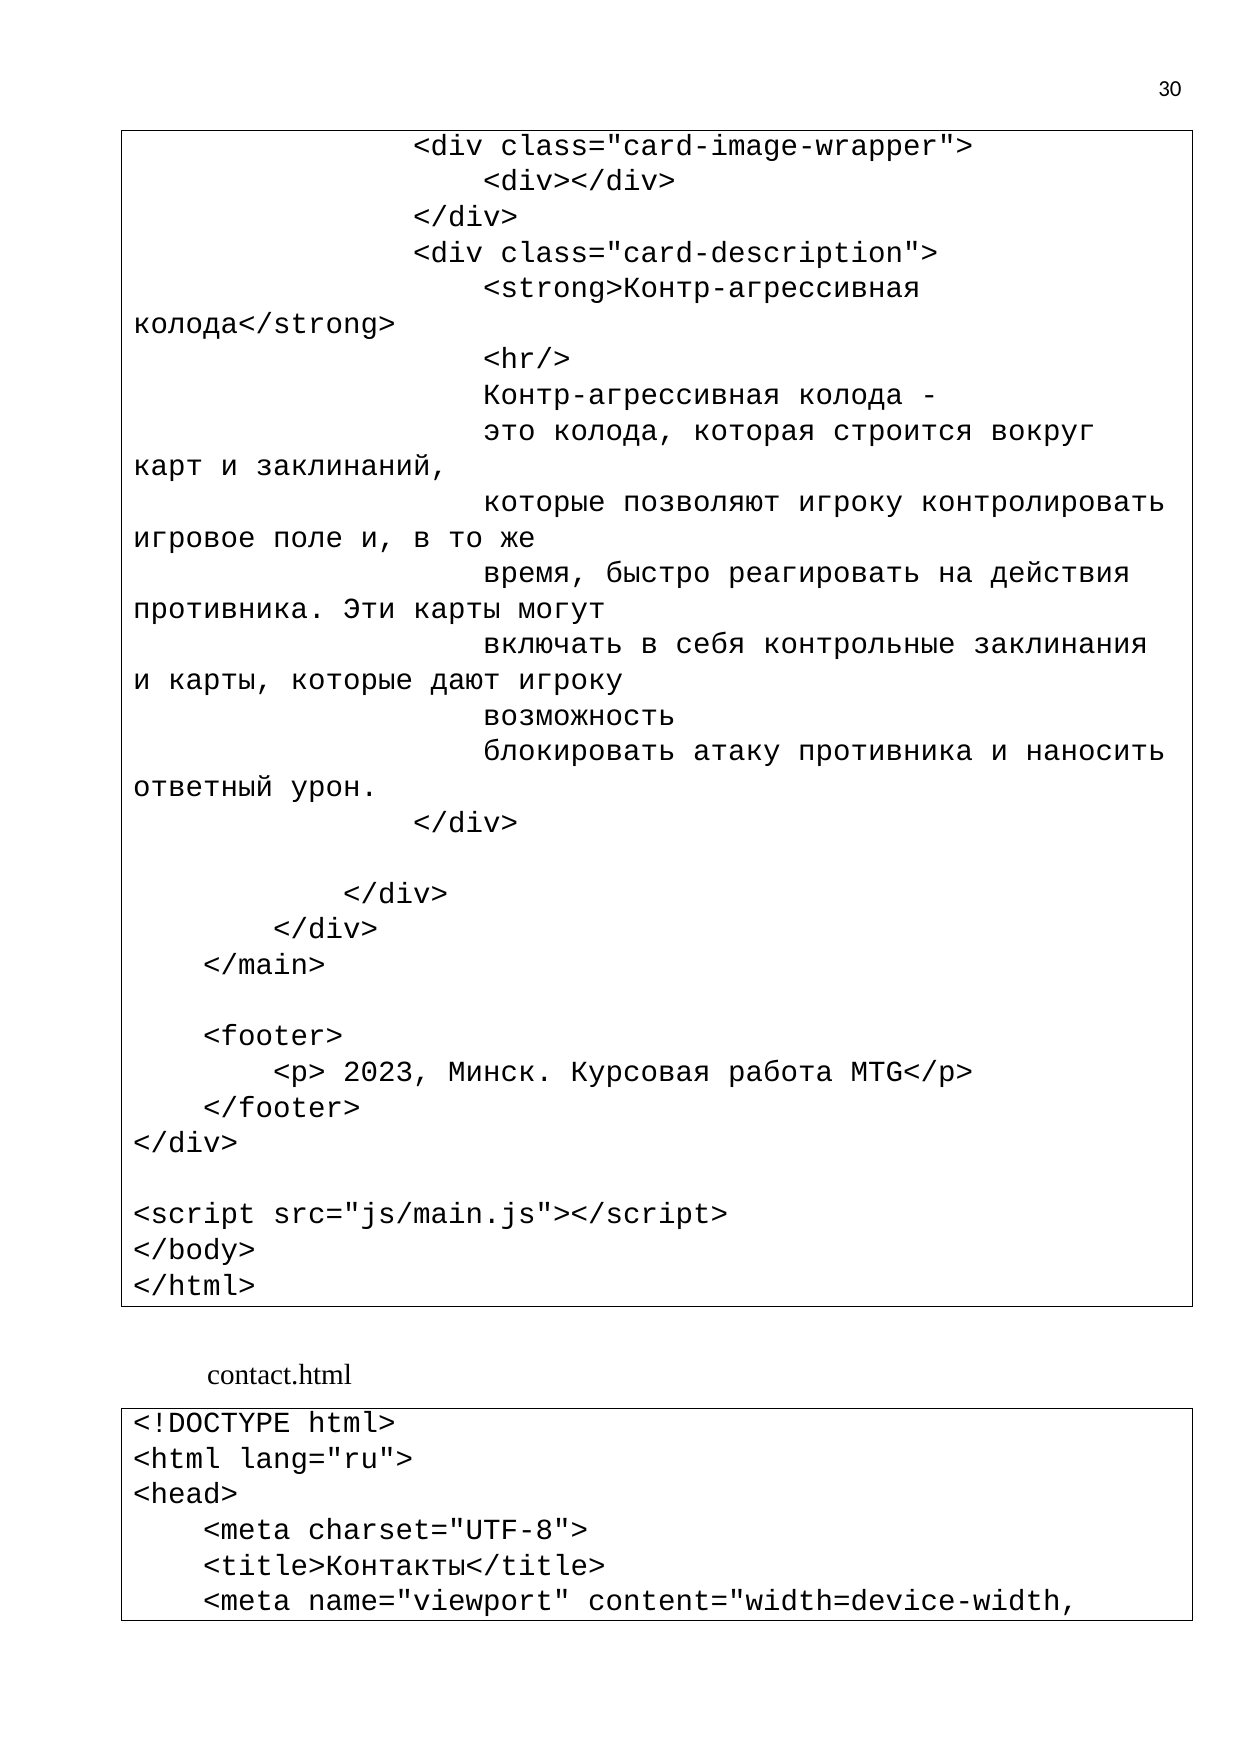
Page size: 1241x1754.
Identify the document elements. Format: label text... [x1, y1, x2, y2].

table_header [122, 131, 1192, 1306]
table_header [122, 1409, 1192, 1619]
text contact.html [133, 1357, 1181, 1391]
